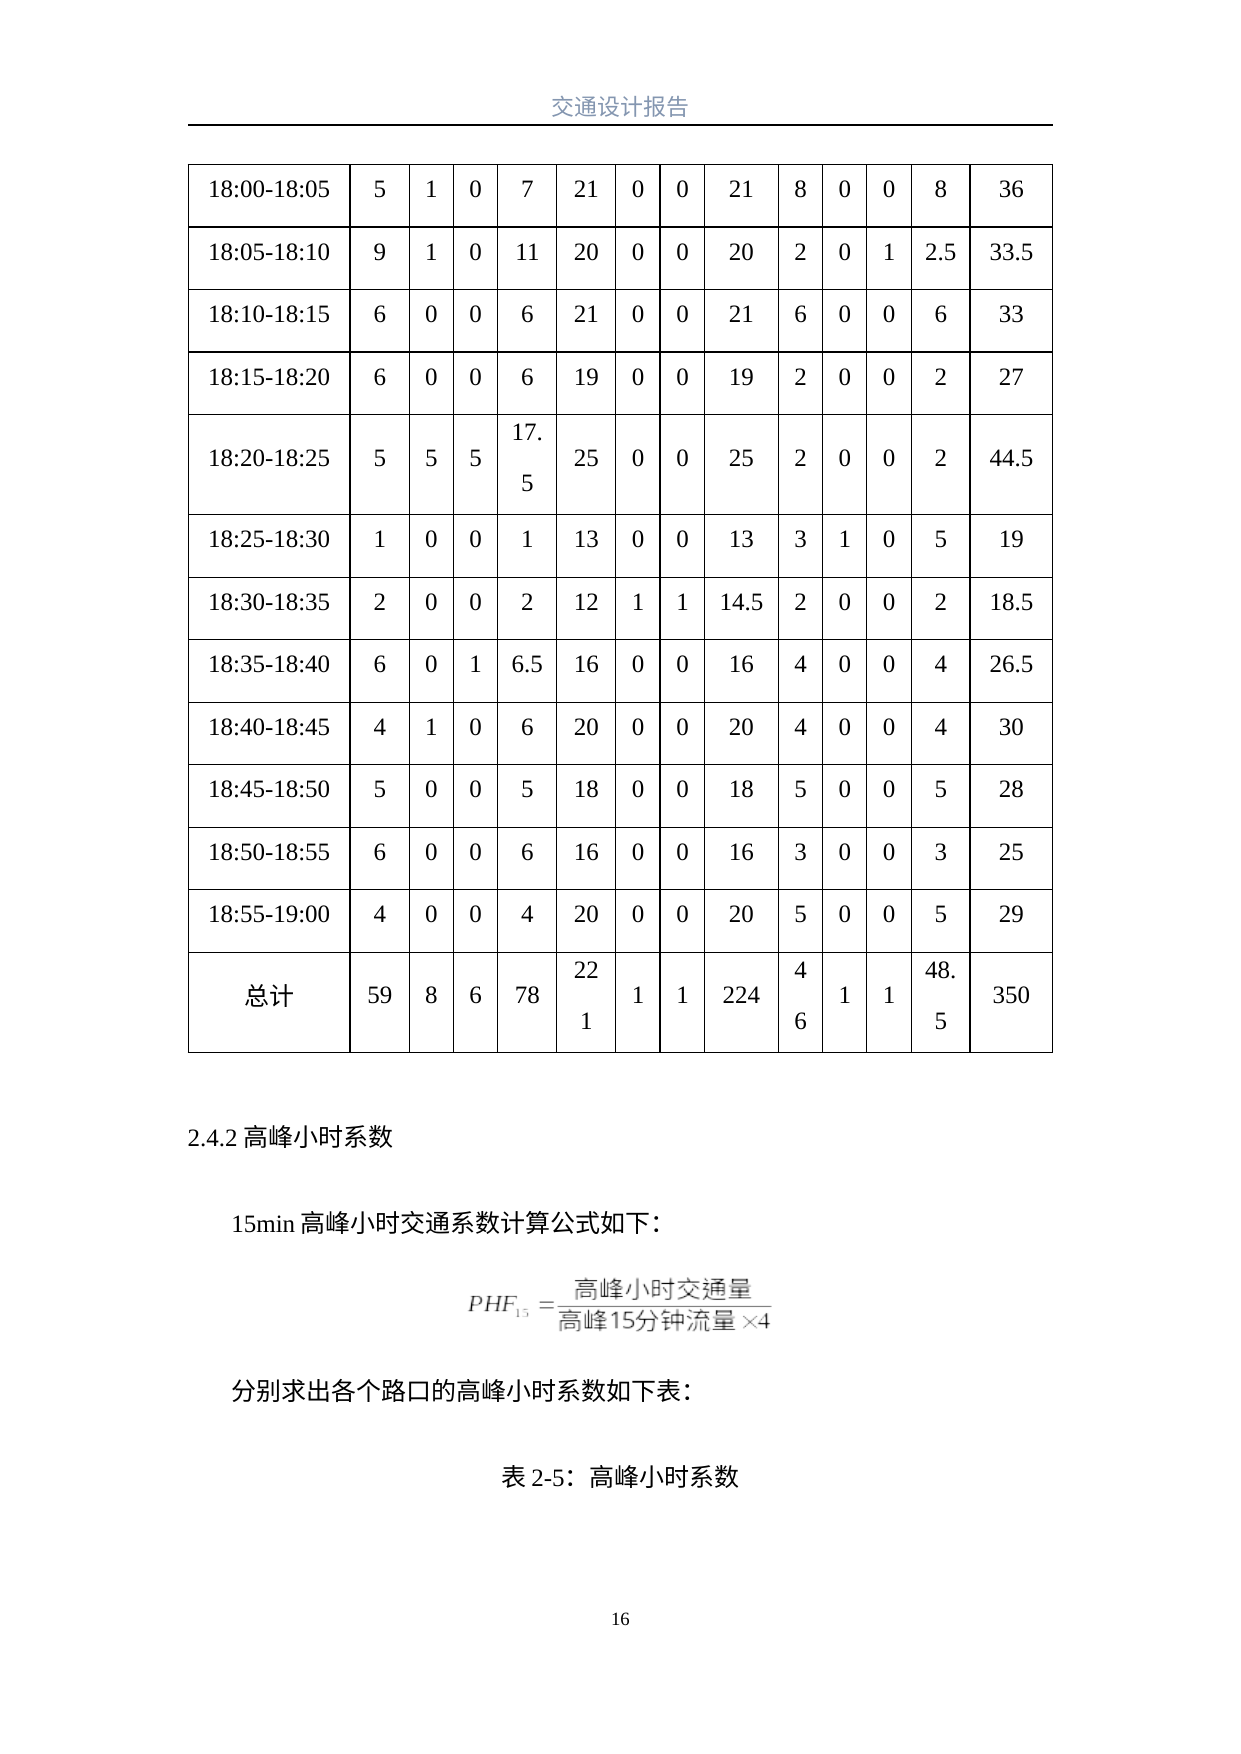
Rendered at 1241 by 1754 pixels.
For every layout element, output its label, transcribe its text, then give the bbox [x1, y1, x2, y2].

table_cell 25 [971, 828, 1052, 889]
table_cell 0 [410, 515, 453, 577]
table_cell 0 [454, 165, 497, 226]
table_cell 19 [705, 353, 778, 414]
table_cell 20 [557, 228, 615, 289]
table_cell 2 [779, 228, 822, 289]
table_cell 18:00-18:05 [189, 165, 349, 226]
table_cell 0 [823, 765, 866, 827]
table_cell 0 [410, 640, 453, 702]
table_cell 25 [705, 415, 778, 514]
table_cell 5 [912, 890, 969, 952]
table_cell 0 [661, 290, 704, 351]
table_cell 20 [705, 228, 778, 289]
table_cell 0 [616, 703, 659, 764]
table_cell 4 [779, 703, 822, 764]
table_cell 8 [912, 165, 969, 226]
table_cell 14.5 [705, 578, 778, 639]
table_cell 18:50-18:55 [189, 828, 349, 889]
table_cell 0 [661, 703, 704, 764]
table_cell 21 [705, 165, 778, 226]
table_cell 18:40-18:45 [189, 703, 349, 764]
table_cell 44.5 [971, 415, 1052, 514]
table_cell 18:05-18:10 [189, 228, 349, 289]
table_cell 6.5 [498, 640, 556, 702]
table_cell 0 [823, 703, 866, 764]
table_cell 18:25-18:30 [189, 515, 349, 577]
table_cell 0 [410, 890, 453, 952]
table_cell 6 [351, 353, 409, 414]
table_cell 0 [823, 640, 866, 702]
table_cell 0 [661, 165, 704, 226]
table_cell 12 [557, 578, 615, 639]
table_cell 21 [557, 290, 615, 351]
table_cell 总计 [189, 953, 349, 1052]
table_cell 5 [779, 765, 822, 827]
table_cell 3 [779, 515, 822, 577]
table_cell 16 [705, 640, 778, 702]
table_cell 26.5 [971, 640, 1052, 702]
table_cell 16 [557, 640, 615, 702]
table_cell 0 [823, 890, 866, 952]
table_cell 1 [867, 953, 911, 1052]
table_cell 20 [557, 890, 615, 952]
table_cell 0 [454, 828, 497, 889]
table_cell 0 [867, 353, 911, 414]
table_cell 2 [779, 353, 822, 414]
table_cell 6 [498, 353, 556, 414]
table_cell 16 [557, 828, 615, 889]
table_cell 18:10-18:15 [189, 290, 349, 351]
table_cell 13 [557, 515, 615, 577]
table_cell 29 [971, 890, 1052, 952]
table_cell 221 [557, 953, 615, 1052]
table_cell 0 [823, 578, 866, 639]
table_cell 0 [661, 765, 704, 827]
table_cell 5 [351, 765, 409, 827]
table_cell 18 [557, 765, 615, 827]
table_cell 5 [779, 890, 822, 952]
table_cell 18.5 [971, 578, 1052, 639]
table_cell 4 [498, 890, 556, 952]
table_cell 0 [867, 703, 911, 764]
table_cell 2.5 [912, 228, 969, 289]
table_cell 33 [971, 290, 1052, 351]
table_cell 0 [661, 415, 704, 514]
table_cell 0 [454, 290, 497, 351]
table_cell 2 [351, 578, 409, 639]
table_cell 5 [498, 765, 556, 827]
table_cell 27 [971, 353, 1052, 414]
table_cell 5 [410, 415, 453, 514]
text 2.4.2 高峰小时系数 [187, 1101, 1053, 1169]
table_cell 1 [454, 640, 497, 702]
table_cell 21 [705, 290, 778, 351]
table_cell 0 [616, 515, 659, 577]
text 15min高峰小时交通系数计算公式如下： [187, 1187, 1053, 1255]
table_cell 0 [410, 578, 453, 639]
table_cell 0 [454, 765, 497, 827]
table_cell 33.5 [971, 228, 1052, 289]
table_cell 18:55-19:00 [189, 890, 349, 952]
table_cell 0 [661, 890, 704, 952]
table_cell 4 [351, 890, 409, 952]
table_cell 0 [616, 765, 659, 827]
table_cell 0 [454, 353, 497, 414]
table_cell 5 [912, 515, 969, 577]
table_cell 18:20-18:25 [189, 415, 349, 514]
table_cell 5 [351, 415, 409, 514]
table_cell 17.5 [498, 415, 556, 514]
text 表2-5：高峰小时系数 [187, 1442, 1053, 1509]
table_cell 0 [454, 515, 497, 577]
table_cell 0 [616, 165, 659, 226]
table_cell 2 [779, 415, 822, 514]
table_cell 0 [616, 828, 659, 889]
table_cell 8 [779, 165, 822, 226]
table_cell 4 [912, 703, 969, 764]
text 分别求出各个路口的高峰小时系数如下表： [187, 1356, 1053, 1423]
table_cell 0 [454, 228, 497, 289]
table_cell 1 [410, 165, 453, 226]
table_cell 2 [498, 578, 556, 639]
table_cell 1 [823, 515, 866, 577]
table_cell 0 [661, 353, 704, 414]
table_cell 2 [779, 578, 822, 639]
table_cell 20 [557, 703, 615, 764]
table_cell 0 [823, 415, 866, 514]
table_cell 30 [971, 703, 1052, 764]
table_cell 4 [351, 703, 409, 764]
table_cell 25 [557, 415, 615, 514]
table_cell 9 [351, 228, 409, 289]
table_cell 1 [616, 578, 659, 639]
table_cell 6 [912, 290, 969, 351]
table_cell 59 [351, 953, 409, 1052]
table_cell 8 [410, 953, 453, 1052]
table_cell 0 [454, 890, 497, 952]
table_cell 6 [498, 703, 556, 764]
table_cell 0 [823, 290, 866, 351]
table_cell 18:30-18:35 [189, 578, 349, 639]
table_cell 18 [705, 765, 778, 827]
table_cell 0 [616, 353, 659, 414]
table_cell 0 [867, 290, 911, 351]
table_cell 0 [454, 578, 497, 639]
table_cell 28 [971, 765, 1052, 827]
table_cell 0 [661, 640, 704, 702]
table_cell 1 [351, 515, 409, 577]
table_cell 5 [351, 165, 409, 226]
table_cell 0 [410, 353, 453, 414]
table_cell 0 [616, 640, 659, 702]
table_cell 6 [351, 640, 409, 702]
table_cell 0 [823, 228, 866, 289]
table_cell 78 [498, 953, 556, 1052]
table_cell 1 [616, 953, 659, 1052]
table_cell 11 [498, 228, 556, 289]
table_cell 0 [867, 765, 911, 827]
table_cell 1 [867, 228, 911, 289]
table_cell 0 [867, 828, 911, 889]
table_cell 224 [705, 953, 778, 1052]
table_cell 0 [867, 415, 911, 514]
table_cell 6 [454, 953, 497, 1052]
table_cell 3 [912, 828, 969, 889]
table_cell 18:35-18:40 [189, 640, 349, 702]
table_cell 13 [705, 515, 778, 577]
table_cell 48.5 [912, 953, 969, 1052]
table_cell 6 [498, 828, 556, 889]
table_cell 0 [823, 828, 866, 889]
table_cell 4 [912, 640, 969, 702]
table_cell 350 [971, 953, 1052, 1052]
table_cell 18:45-18:50 [189, 765, 349, 827]
table_cell 0 [867, 578, 911, 639]
table_cell 0 [616, 228, 659, 289]
table_cell 6 [498, 290, 556, 351]
table_cell 20 [705, 890, 778, 952]
table_cell 7 [498, 165, 556, 226]
table_cell 0 [616, 415, 659, 514]
table_cell 1 [661, 578, 704, 639]
table_cell 19 [557, 353, 615, 414]
table_cell 16 [705, 828, 778, 889]
table_cell 2 [912, 415, 969, 514]
table_cell 21 [557, 165, 615, 226]
table_cell 6 [779, 290, 822, 351]
table_cell 36 [971, 165, 1052, 226]
table_cell 2 [912, 578, 969, 639]
table_cell 0 [823, 353, 866, 414]
table_cell 6 [351, 828, 409, 889]
table_cell 0 [867, 640, 911, 702]
table_cell 6 [351, 290, 409, 351]
table_cell 0 [454, 703, 497, 764]
table_cell 0 [410, 828, 453, 889]
table_cell 0 [867, 165, 911, 226]
table_cell 0 [661, 828, 704, 889]
table_cell 0 [867, 515, 911, 577]
table_cell 18:15-18:20 [189, 353, 349, 414]
table_cell 0 [661, 228, 704, 289]
table_cell 1 [410, 703, 453, 764]
table_cell 3 [779, 828, 822, 889]
table_cell 19 [971, 515, 1052, 577]
table_cell 2 [912, 353, 969, 414]
table_cell 5 [912, 765, 969, 827]
table_cell 0 [410, 765, 453, 827]
table_cell 20 [705, 703, 778, 764]
table_cell 0 [616, 890, 659, 952]
table_cell 0 [867, 890, 911, 952]
table_cell 4 [779, 640, 822, 702]
table_cell 1 [823, 953, 866, 1052]
table_cell 0 [410, 290, 453, 351]
table_cell 46 [779, 953, 822, 1052]
table_cell 0 [823, 165, 866, 226]
table_cell 5 [454, 415, 497, 514]
table_cell 0 [661, 515, 704, 577]
table_cell 1 [410, 228, 453, 289]
table_cell 0 [616, 290, 659, 351]
table_cell 1 [498, 515, 556, 577]
table_cell 1 [661, 953, 704, 1052]
